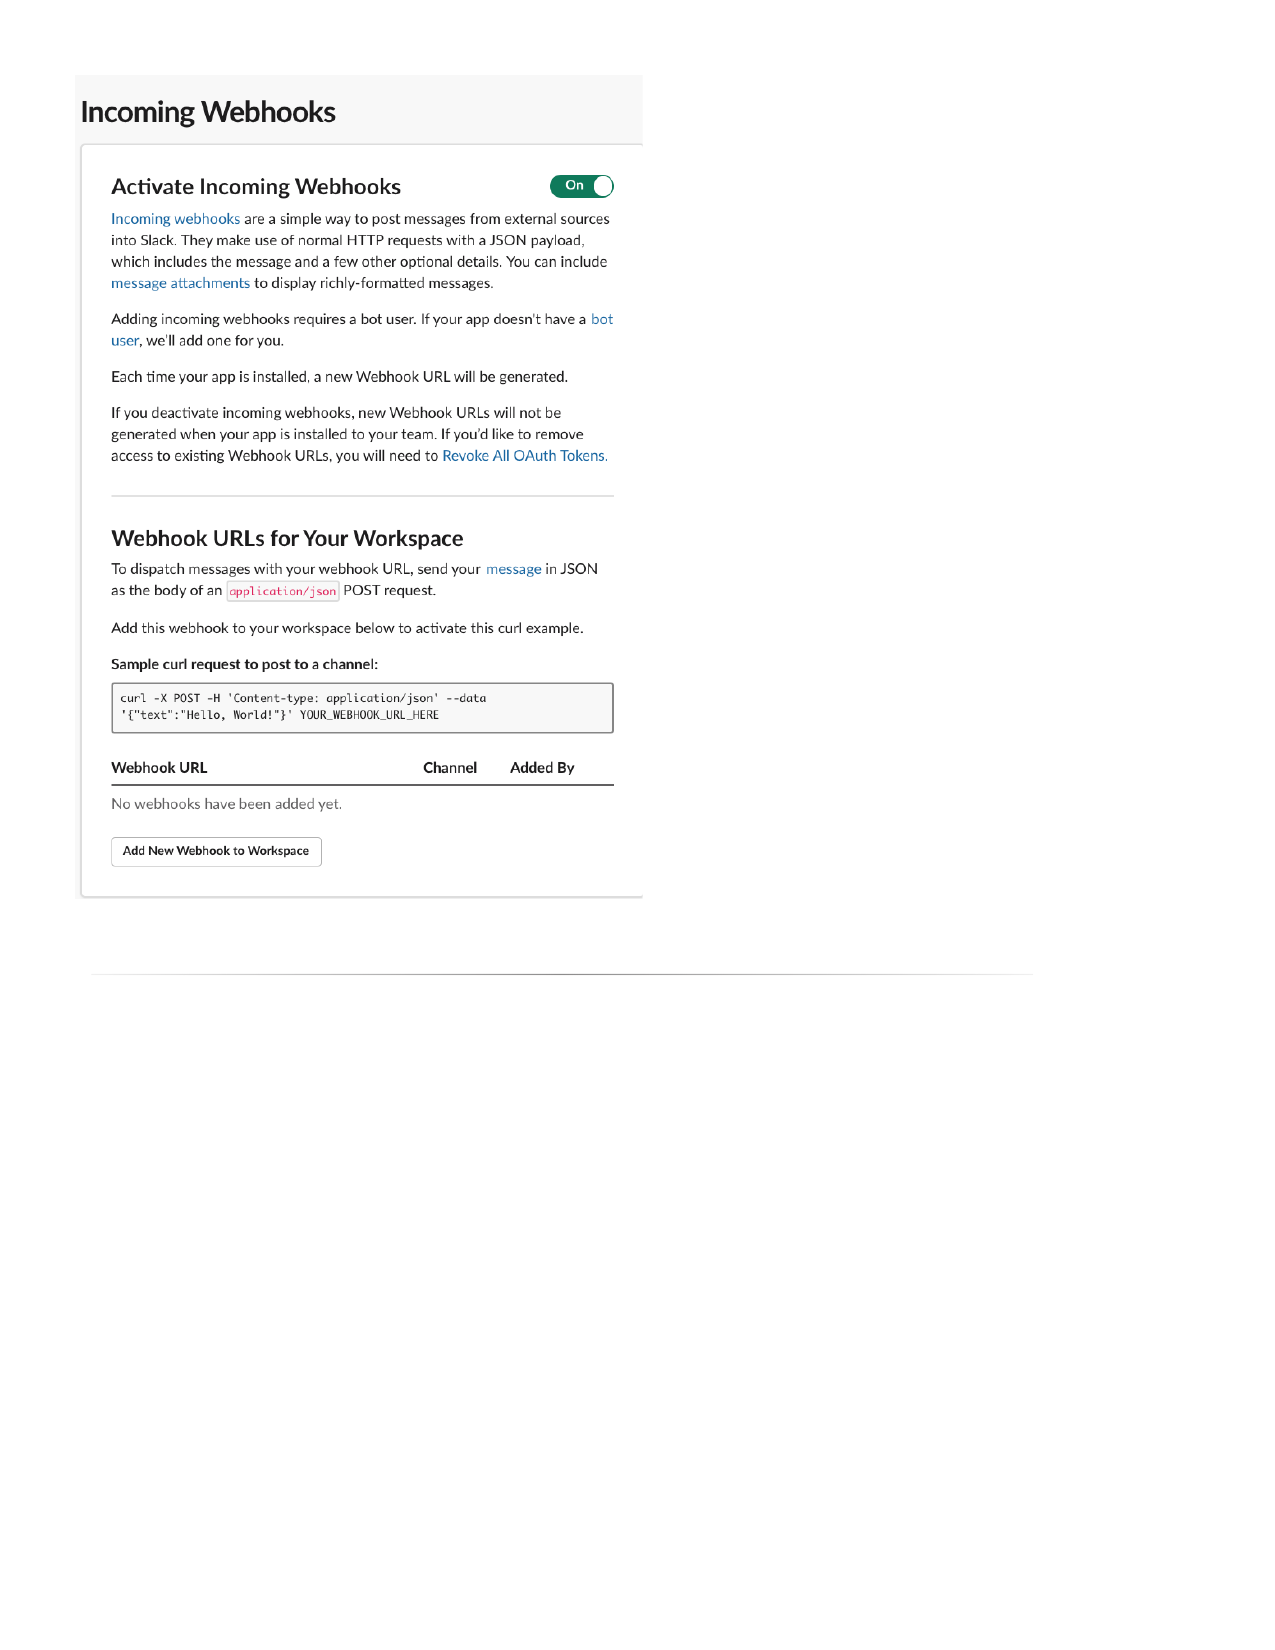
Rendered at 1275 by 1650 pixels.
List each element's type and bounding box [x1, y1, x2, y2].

picture [75, 75, 643, 899]
picture [75, 966, 1050, 982]
